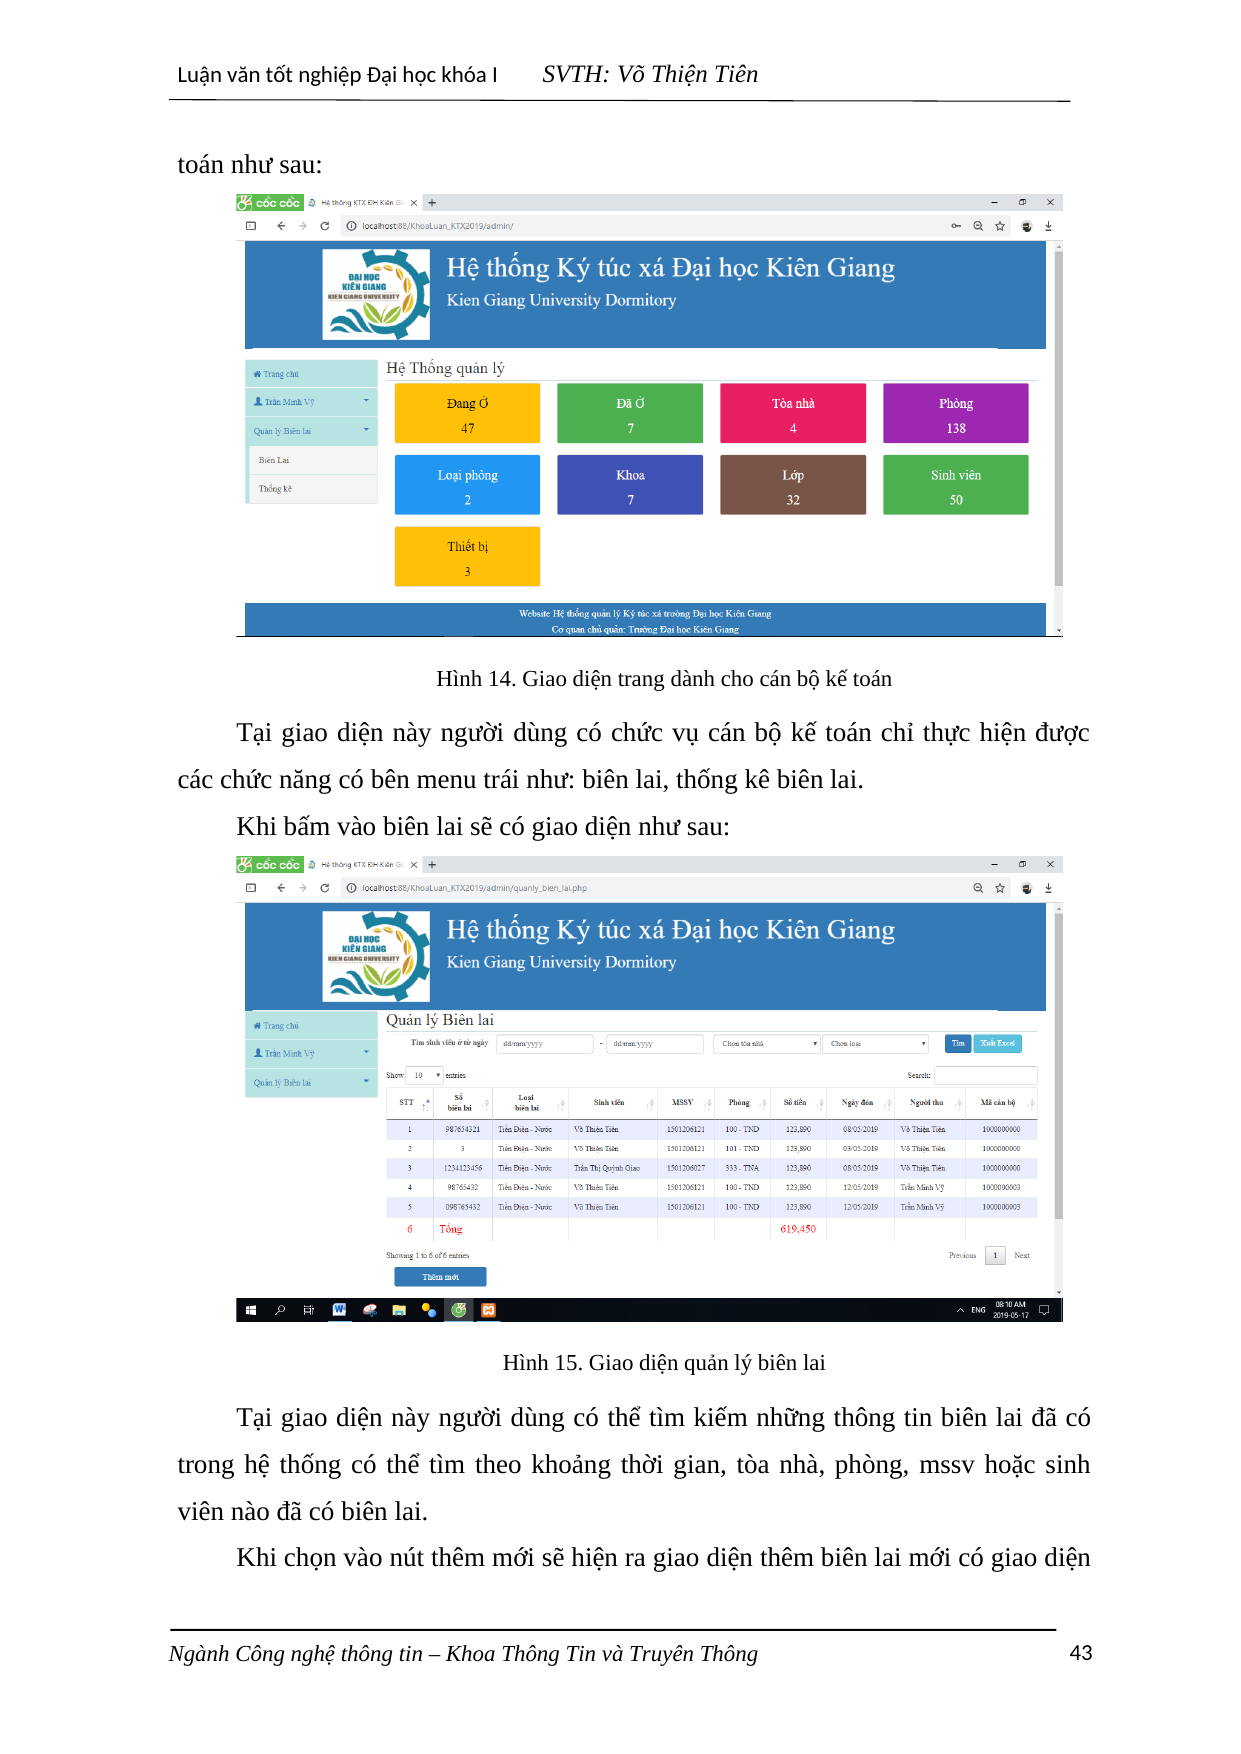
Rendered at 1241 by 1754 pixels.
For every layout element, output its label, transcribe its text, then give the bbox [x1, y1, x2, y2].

picture [236, 856, 1063, 1322]
text Tại giao diện này người dùng có thể tìm kiếm những thông tin biên lai đã có trong hệ thống có thể tìm theo khoảng thời gian, tòa nhà, phòng, mssv hoặc sinh viên nào đã có biên lai. [177, 1401, 1092, 1526]
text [177, 1541, 1092, 1572]
text Hình 14. Giao diện trang dành cho cán bộ kế toán [236, 664, 1092, 691]
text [177, 148, 1092, 179]
text Tại giao diện này người dùng có chức vụ cán bộ kế toán chỉ thực hiện được các chức năng có bên menu trái như: biên lai, thống kê biên lai. [177, 717, 1092, 794]
text Khi bấm vào biên lai sẽ có giao diện như sau: [177, 810, 1092, 841]
picture [236, 194, 1063, 637]
text Hình 15. Giao diện quản lý biên lai [236, 1349, 1092, 1376]
